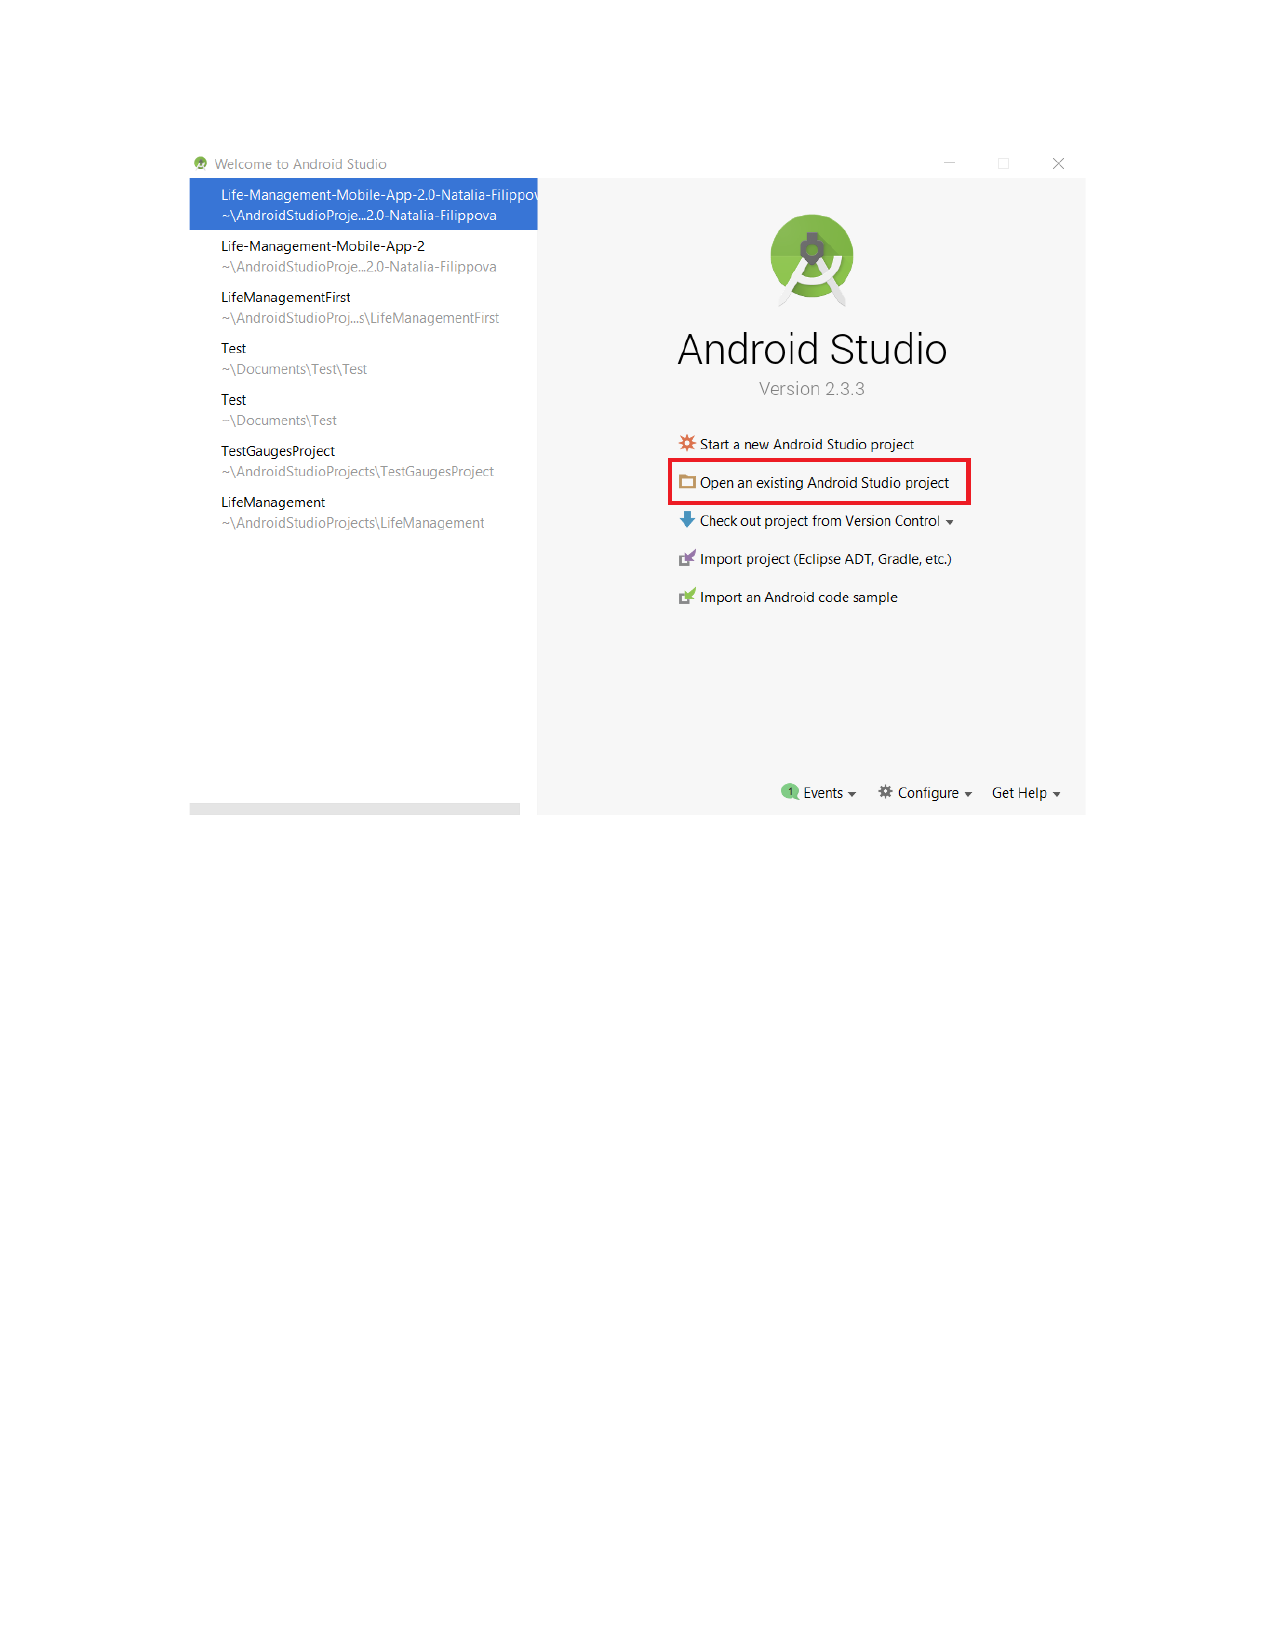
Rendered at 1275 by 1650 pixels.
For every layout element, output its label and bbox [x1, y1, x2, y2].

picture [189, 150, 1086, 815]
